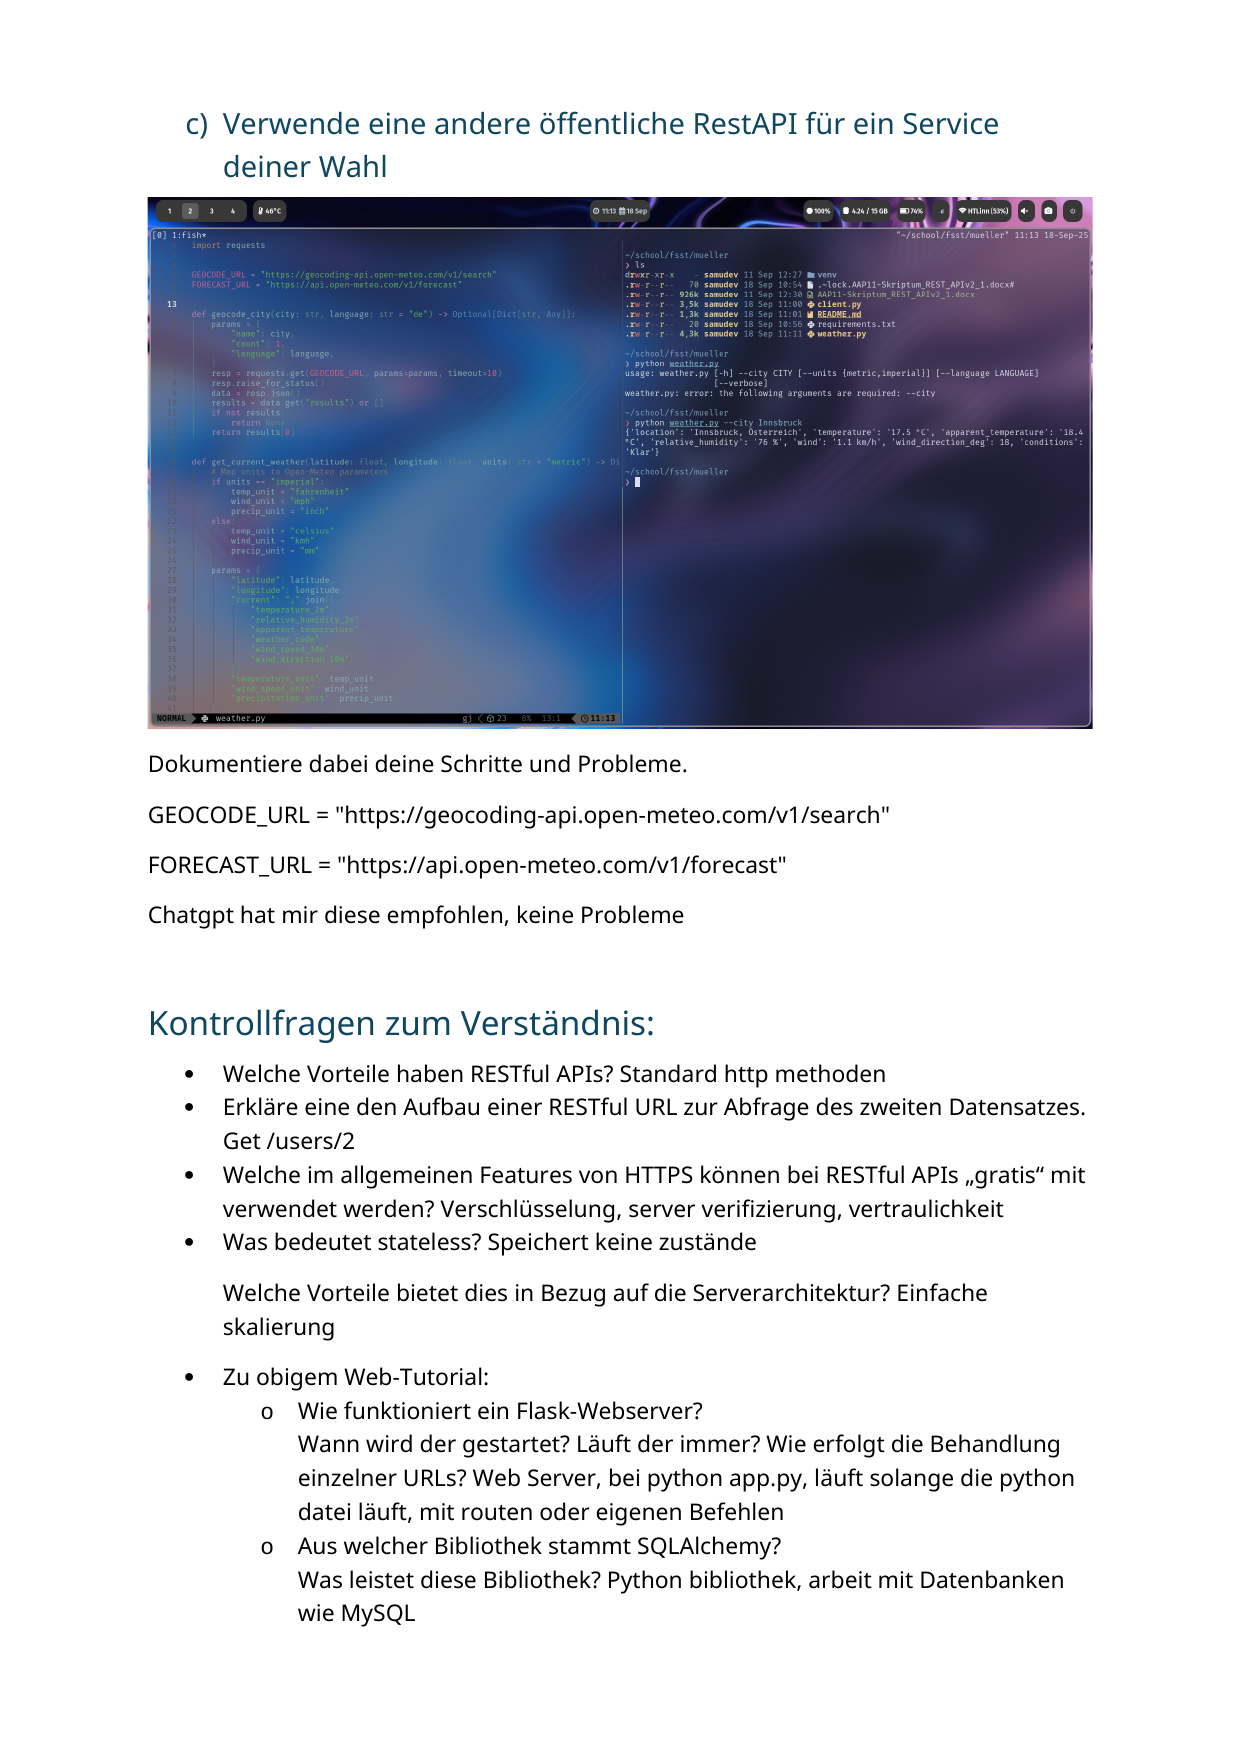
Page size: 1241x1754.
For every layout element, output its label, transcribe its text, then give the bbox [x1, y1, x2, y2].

list Welche im allgemeinen Features von HTTPS können bei RESTful APIs „gratis“ mit verwendet werden? Verschlüsselung, server verifizierung, vertraulichkeit [185, 1159, 1093, 1224]
picture [147, 197, 1093, 729]
text GEOCODE_URL = "https://geocoding-api.open-meteo.com/v1/search" [148, 798, 1093, 830]
list Erkläre eine den Aufbau einer RESTful URL zur Abfrage des zweiten Datensatzes. Get /users/2 [185, 1091, 1093, 1156]
list Zu obigem Web-Tutorial: [185, 1361, 1093, 1392]
list Aus welcher Bibliothek stammt SQLAlchemy? Was leistet diese Bibliothek? Python bibliothek, arbeit mit Datenbanken wie MySQL [260, 1530, 1093, 1628]
list Welche Vorteile haben RESTful APIs? Standard http methoden [185, 1057, 1093, 1089]
text Chatgpt hat mir diese empfohlen, keine Probleme [148, 899, 1093, 931]
subtitle Kontrollfragen zum Verständnis: [148, 1000, 1093, 1046]
text Dokumentiere dabei deine Schritte und Probleme. [148, 748, 1093, 779]
list Was bedeutet stateless? Speichert keine zustände [185, 1226, 1093, 1257]
text FORECAST_URL = "https://api.open-meteo.com/v1/forecast" [148, 849, 1093, 880]
subtitle Verwende eine andere öffentliche RestAPI für ein Service deiner Wahl [185, 103, 1093, 186]
text Welche Vorteile bietet dies in Bezug auf die Serverarchitektur? Einfache skalierung [223, 1277, 1093, 1342]
list Wie funktioniert ein Flask-Webserver? Wann wird der gestartet? Läuft der immer? Wie erfolgt die Behandlung einzelner URLs? Web Server, bei python app.py, läuft solange die python datei läuft, mit routen oder eigenen Befehlen [260, 1394, 1093, 1527]
